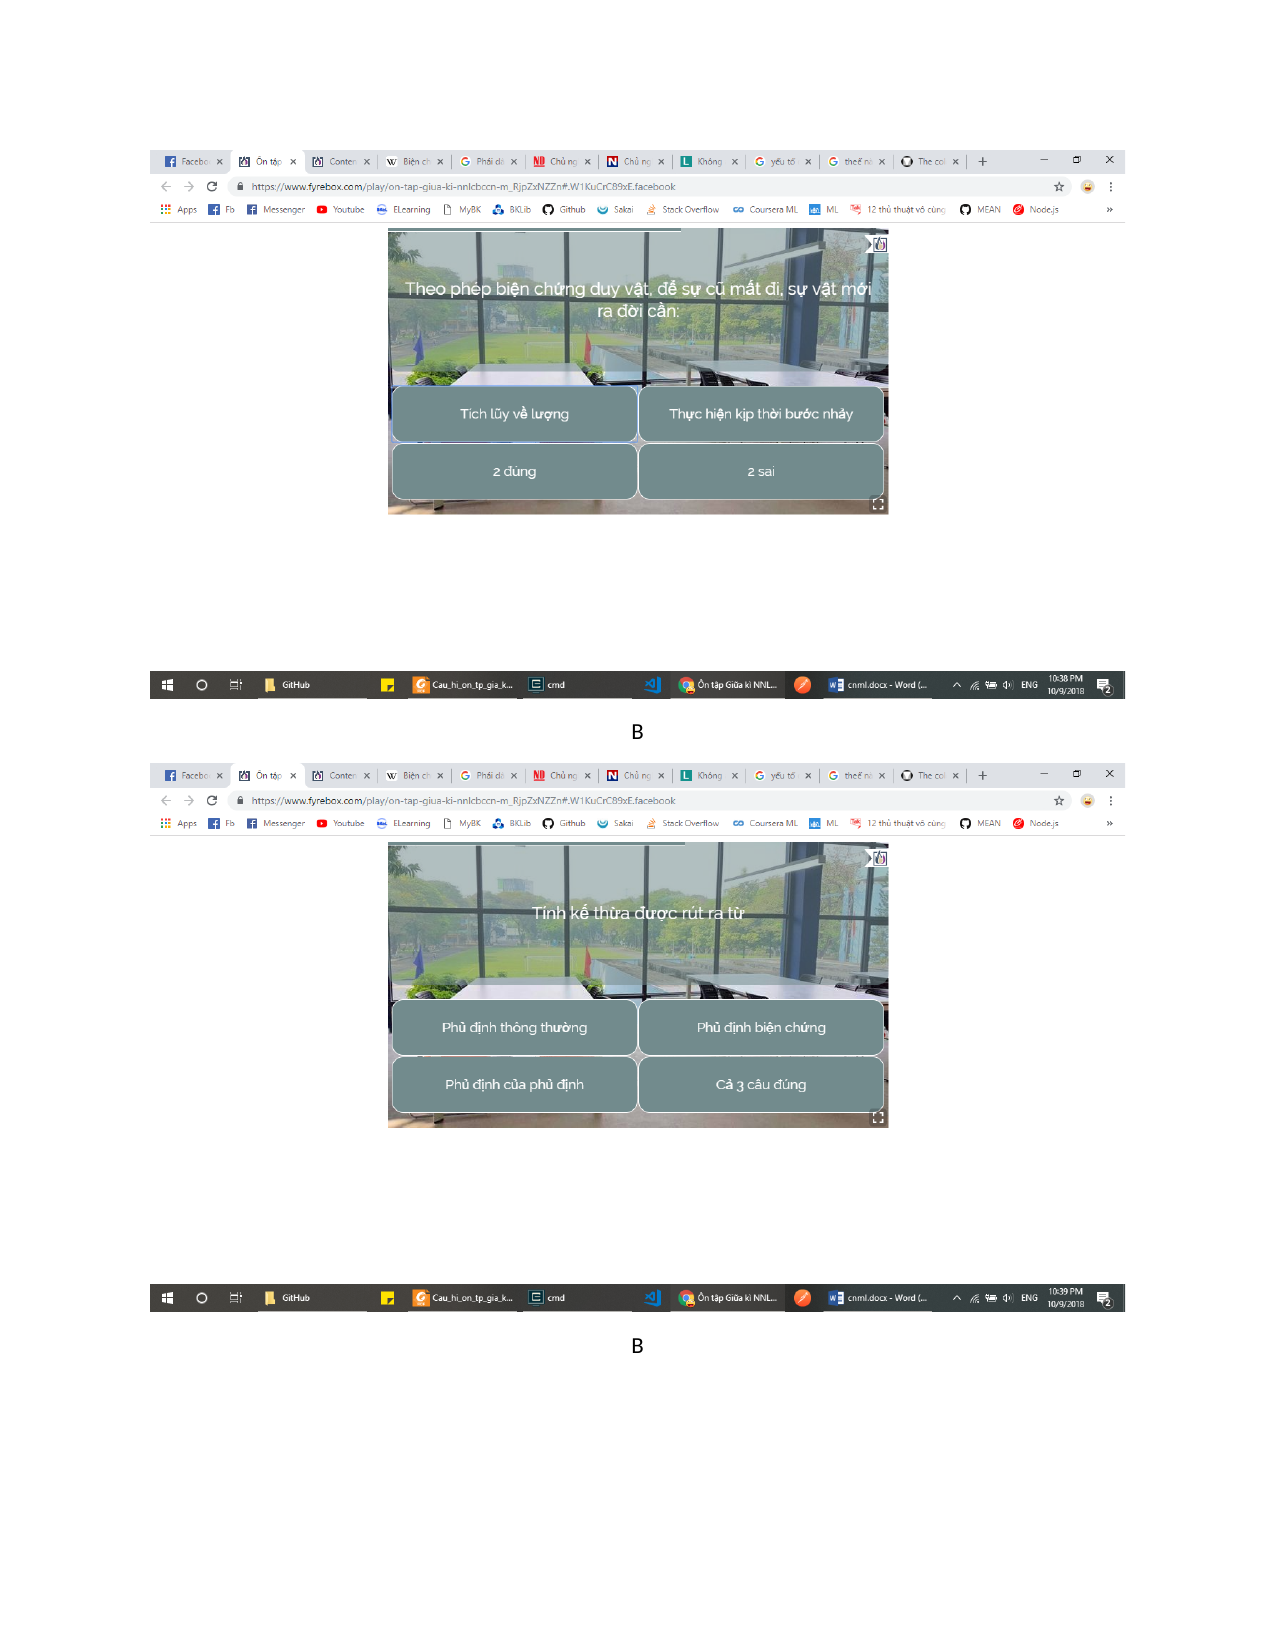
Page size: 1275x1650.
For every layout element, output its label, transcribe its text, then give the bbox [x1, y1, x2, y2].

text B [150, 717, 1125, 745]
picture [150, 763, 1125, 1312]
text B [150, 1331, 1125, 1359]
picture [150, 150, 1125, 699]
